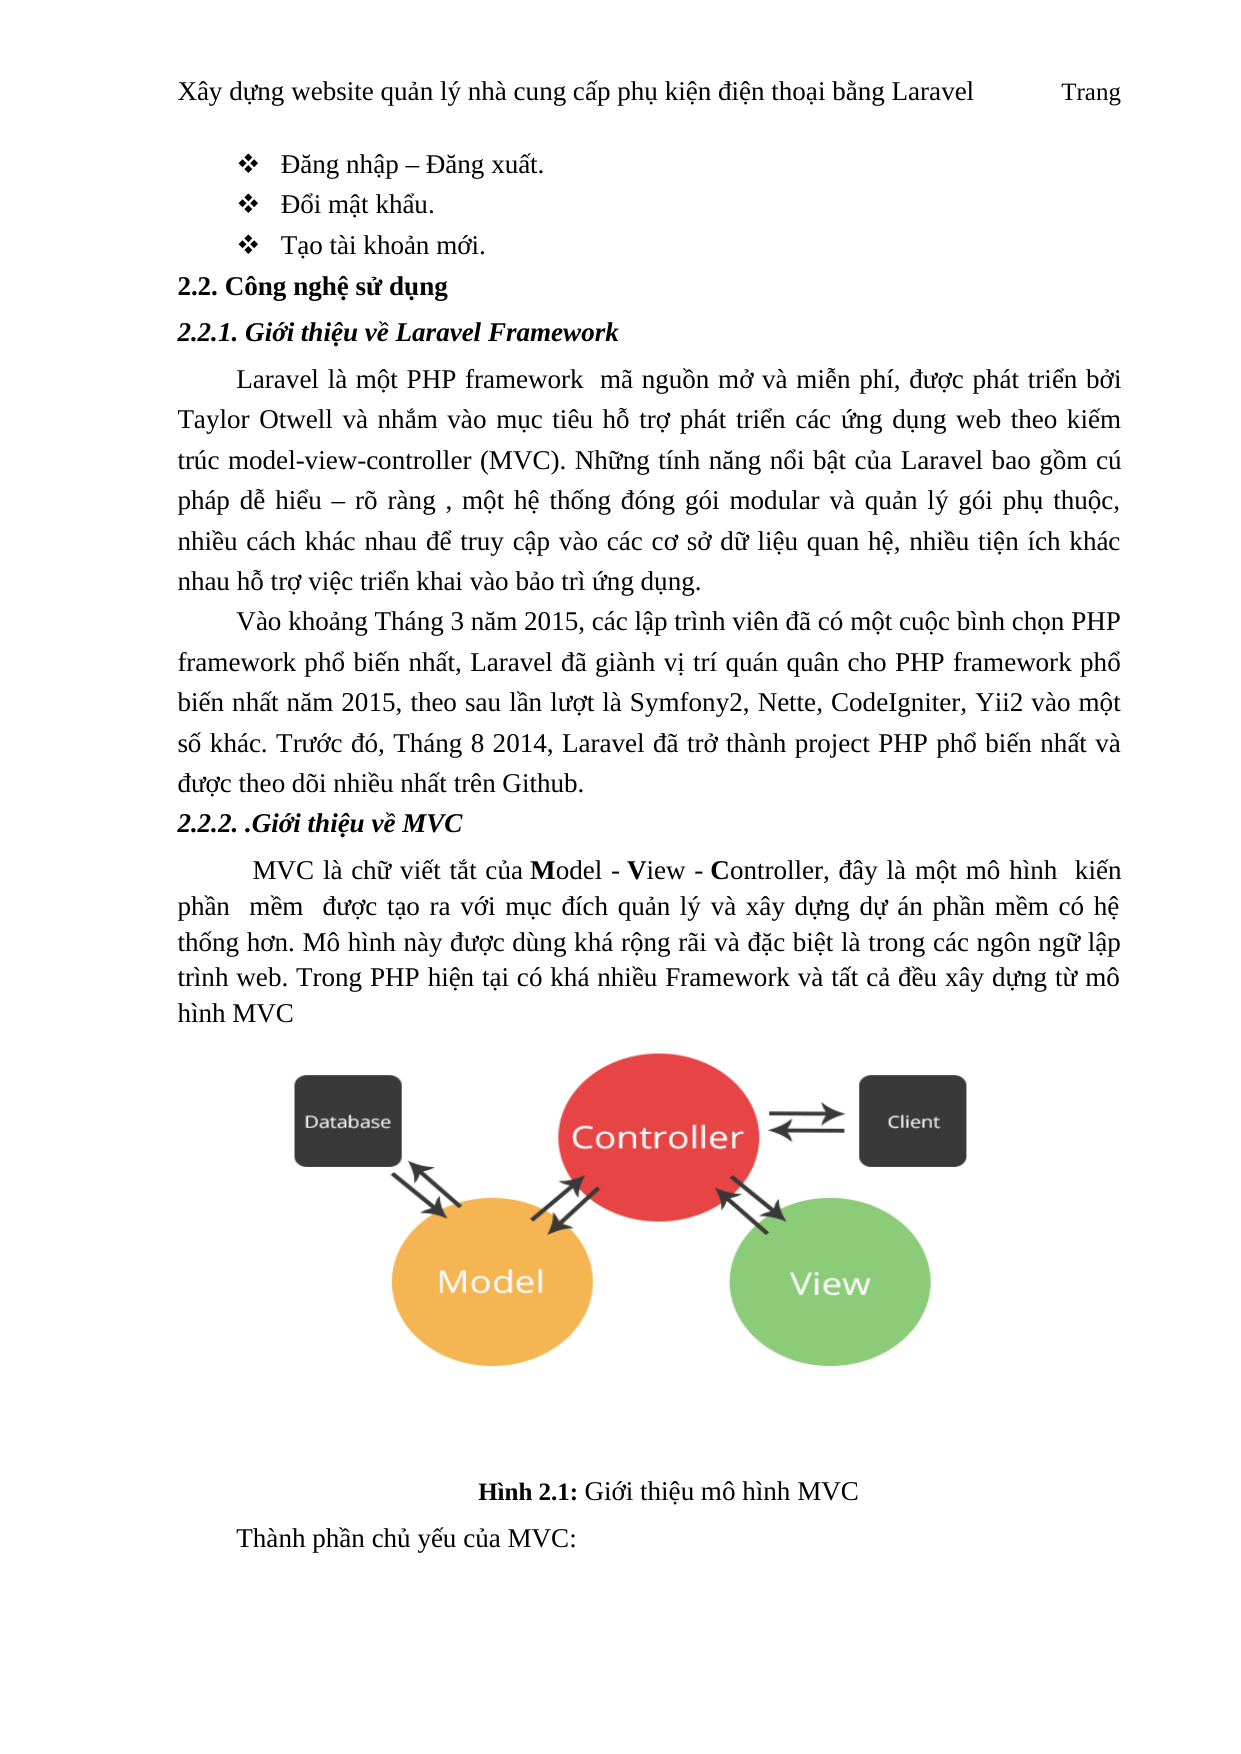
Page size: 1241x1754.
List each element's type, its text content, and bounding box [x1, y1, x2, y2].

text .Giới thiệu về MVC [177, 807, 1122, 839]
list Đổi mật khẩu. [236, 188, 1122, 219]
text Công nghệ sử dụng [177, 269, 1122, 301]
list Đăng nhập – Đăng xuất. [236, 148, 1122, 179]
text MVC là chữ viết tắt của Model - View - Controller, đây là một mô hình kiến phần mềm được tạo ra với mục đích quản lý và xây dựng dự án phần mềm có hệ thống hơn. Mô hình này được dùng khá rộng rãi và đặc biệt là trong các ngôn ngữ lập trình web. Trong PHP hiện tại có khá nhiều Framework và tất cả đều xây dựng từ mô hình MVC [177, 854, 1122, 1028]
text Thành phần chủ yếu của MVC: [177, 1522, 1122, 1553]
text Giới thiệu về Laravel Framework [177, 316, 1122, 347]
text Vào khoảng Tháng 3 năm 2015, các lập trình viên đã có một cuộc bình chọn PHP framework phổ biến nhất, Laravel đã giành vị trí quán quân cho PHP framework phổ biến nhất năm 2015, theo sau lần lượt là Symfony2, Nette, CodeIgniter, Yii2 vào một số khác. Trước đó, Tháng 8 2014, Laravel đã trở thành project PHP phổ biến nhất và được theo dõi nhiều nhất trên Github. [177, 605, 1122, 798]
list Tạo tài khoản mới. [236, 229, 1122, 260]
picture [249, 1037, 1075, 1398]
text Giới thiệu mô hình MVC [215, 1475, 1122, 1507]
text Laravel là một PHP framework mã nguồn mở và miễn phí, được phát triển bởi Taylor Otwell và nhắm vào mục tiêu hỗ trợ phát triển các ứng dụng web theo kiếm trúc model-view-controller (MVC). Những tính năng nổi bật của Laravel bao gồm cú pháp dễ hiểu – rõ ràng , một hệ thống đóng gói modular và quản lý gói phụ thuộc, nhiều cách khác nhau để truy cập vào các cơ sở dữ liệu quan hệ, nhiều tiện ích khác nhau hỗ trợ việc triển khai vào bảo trì ứng dụng. [177, 363, 1122, 596]
